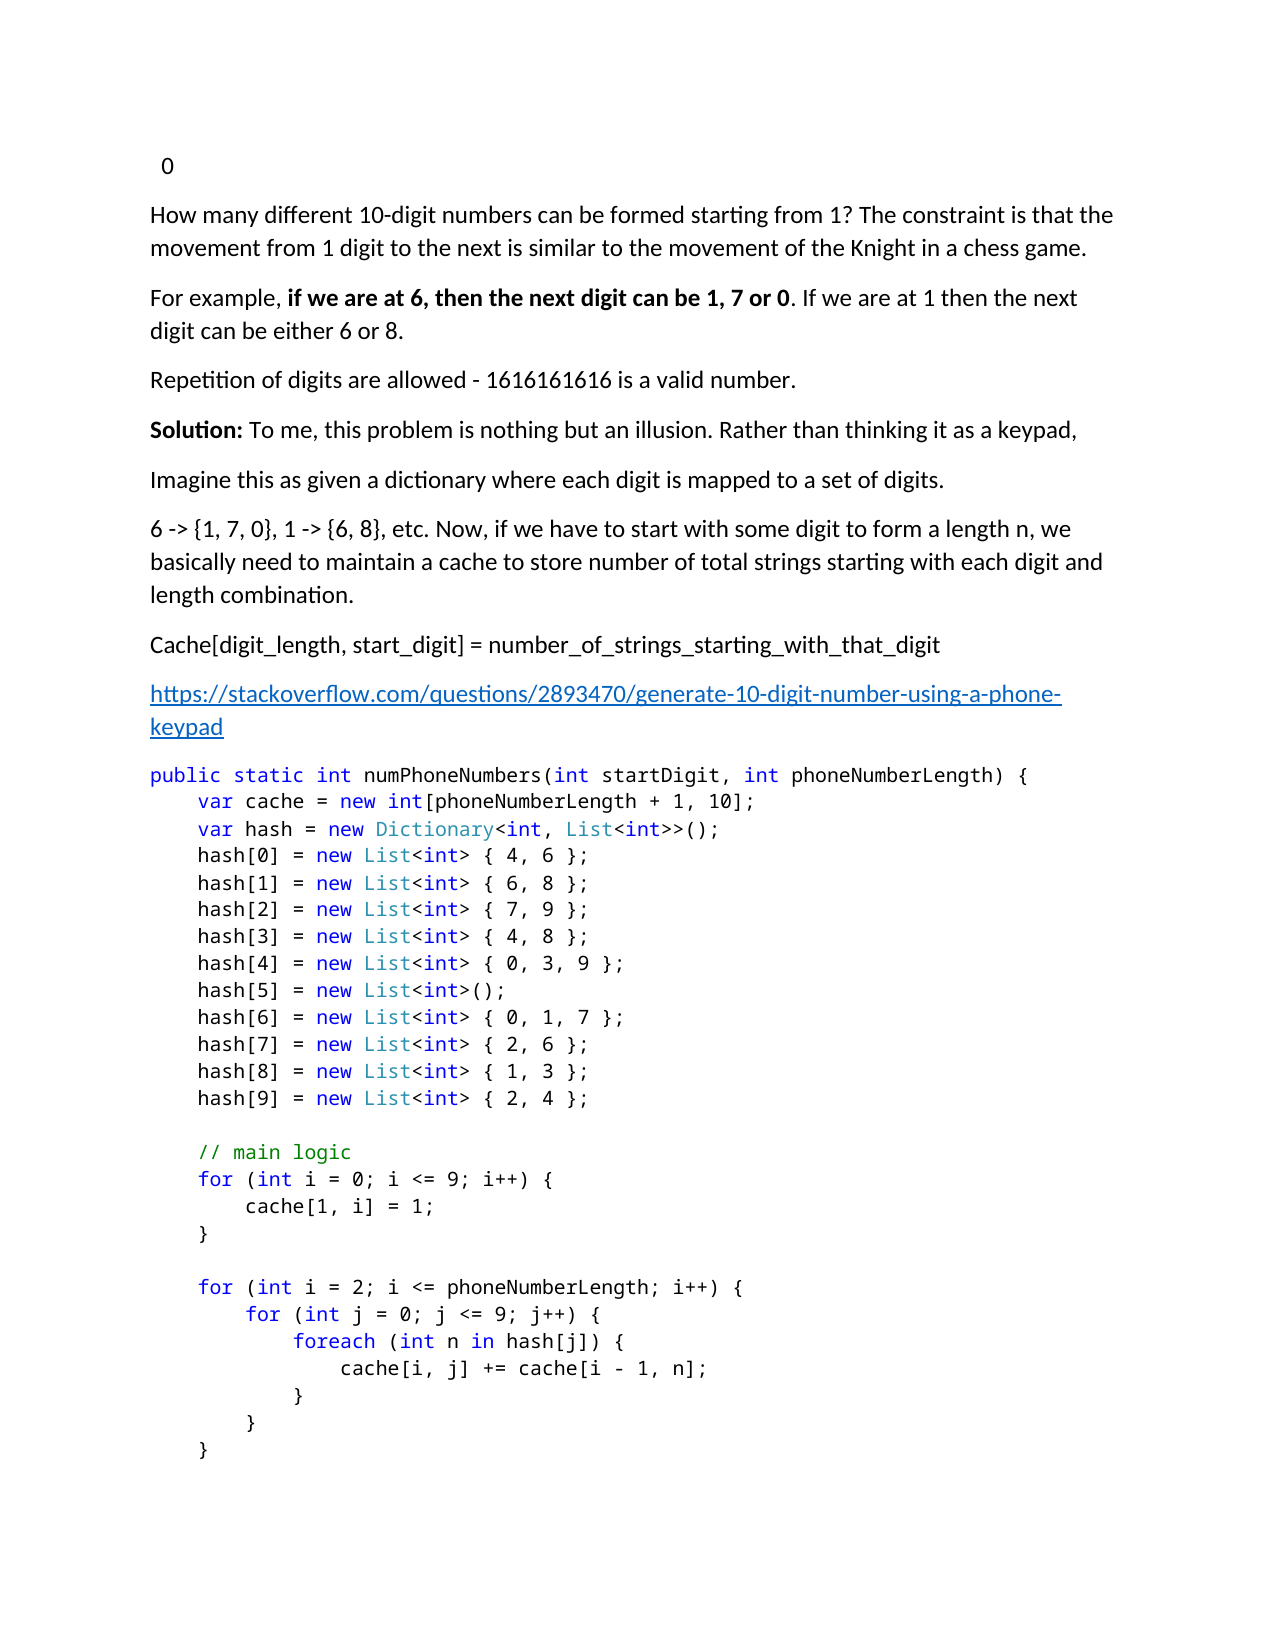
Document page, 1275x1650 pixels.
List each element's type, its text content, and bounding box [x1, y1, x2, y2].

text hash[3] = new List<int> { 4, 8 }; [150, 923, 1125, 950]
text hash[2] = new List<int> { 7, 9 }; [150, 896, 1125, 923]
text var hash = new Dictionary<int, List<int>>(); [150, 815, 1125, 842]
text cache[i, j] += cache[i - 1, n]; [150, 1354, 1125, 1381]
text Solution: To me, this problem is nothing but an illusion. Rather than thinking it as a keypad, [150, 414, 1125, 445]
text How many different 10-digit numbers can be formed starting from 1? The constraint is that the movement from 1 digit to the next is similar to the movement of the Knight in a chess game. [150, 199, 1125, 263]
text hash[4] = new List<int> { 0, 3, 9 }; [150, 950, 1125, 977]
text for (int i = 0; i <= 9; i++) { [150, 1166, 1125, 1192]
text cache[1, i] = 1; [150, 1192, 1125, 1219]
text hash[7] = new List<int> { 2, 6 }; [150, 1031, 1125, 1058]
text 0 [150, 150, 1125, 181]
text For example, if we are at 6, then the next digit can be 1, 7 or 0. If we are at 1 then the next digit can be either 6 or 8. [150, 282, 1125, 346]
text Cache[digit_length, start_digit] = number_of_strings_starting_with_that_digit [150, 629, 1125, 659]
text public static int numPhoneNumbers(int startDigit, int phoneNumberLength) { [150, 761, 1125, 788]
text } [150, 1219, 1125, 1246]
text hash[9] = new List<int> { 2, 4 }; [150, 1084, 1125, 1112]
text } [150, 1408, 1125, 1435]
text hash[0] = new List<int> { 4, 6 }; [150, 842, 1125, 869]
text } [150, 1435, 1125, 1462]
text var cache = new int[phoneNumberLength + 1, 10]; [150, 788, 1125, 815]
text 6 -> {1, 7, 0}, 1 -> {6, 8}, etc. Now, if we have to start with some digit to form a length n, we basically need to maintain a cache to store number of total strings starting with each digit and length combination. [150, 513, 1125, 610]
text for (int i = 2; i <= phoneNumberLength; i++) { [150, 1273, 1125, 1300]
text hash[8] = new List<int> { 1, 3 }; [150, 1058, 1125, 1084]
text } [150, 1381, 1125, 1408]
text foreach (int n in hash[j]) { [150, 1327, 1125, 1354]
text Imagine this as given a dictionary where each digit is mapped to a set of digits. [150, 464, 1125, 494]
text Repetition of digits are allowed - 1616161616 is a valid number. [150, 364, 1125, 395]
text https://stackoverflow.com/questions/2893470/generate-10-digit-number-using-a-phone-keypad [150, 678, 1125, 742]
text hash[6] = new List<int> { 0, 1, 7 }; [150, 1004, 1125, 1031]
text hash[1] = new List<int> { 6, 8 }; [150, 869, 1125, 896]
text // main logic [150, 1138, 1125, 1166]
text for (int j = 0; j <= 9; j++) { [150, 1300, 1125, 1327]
text hash[5] = new List<int>(); [150, 977, 1125, 1004]
